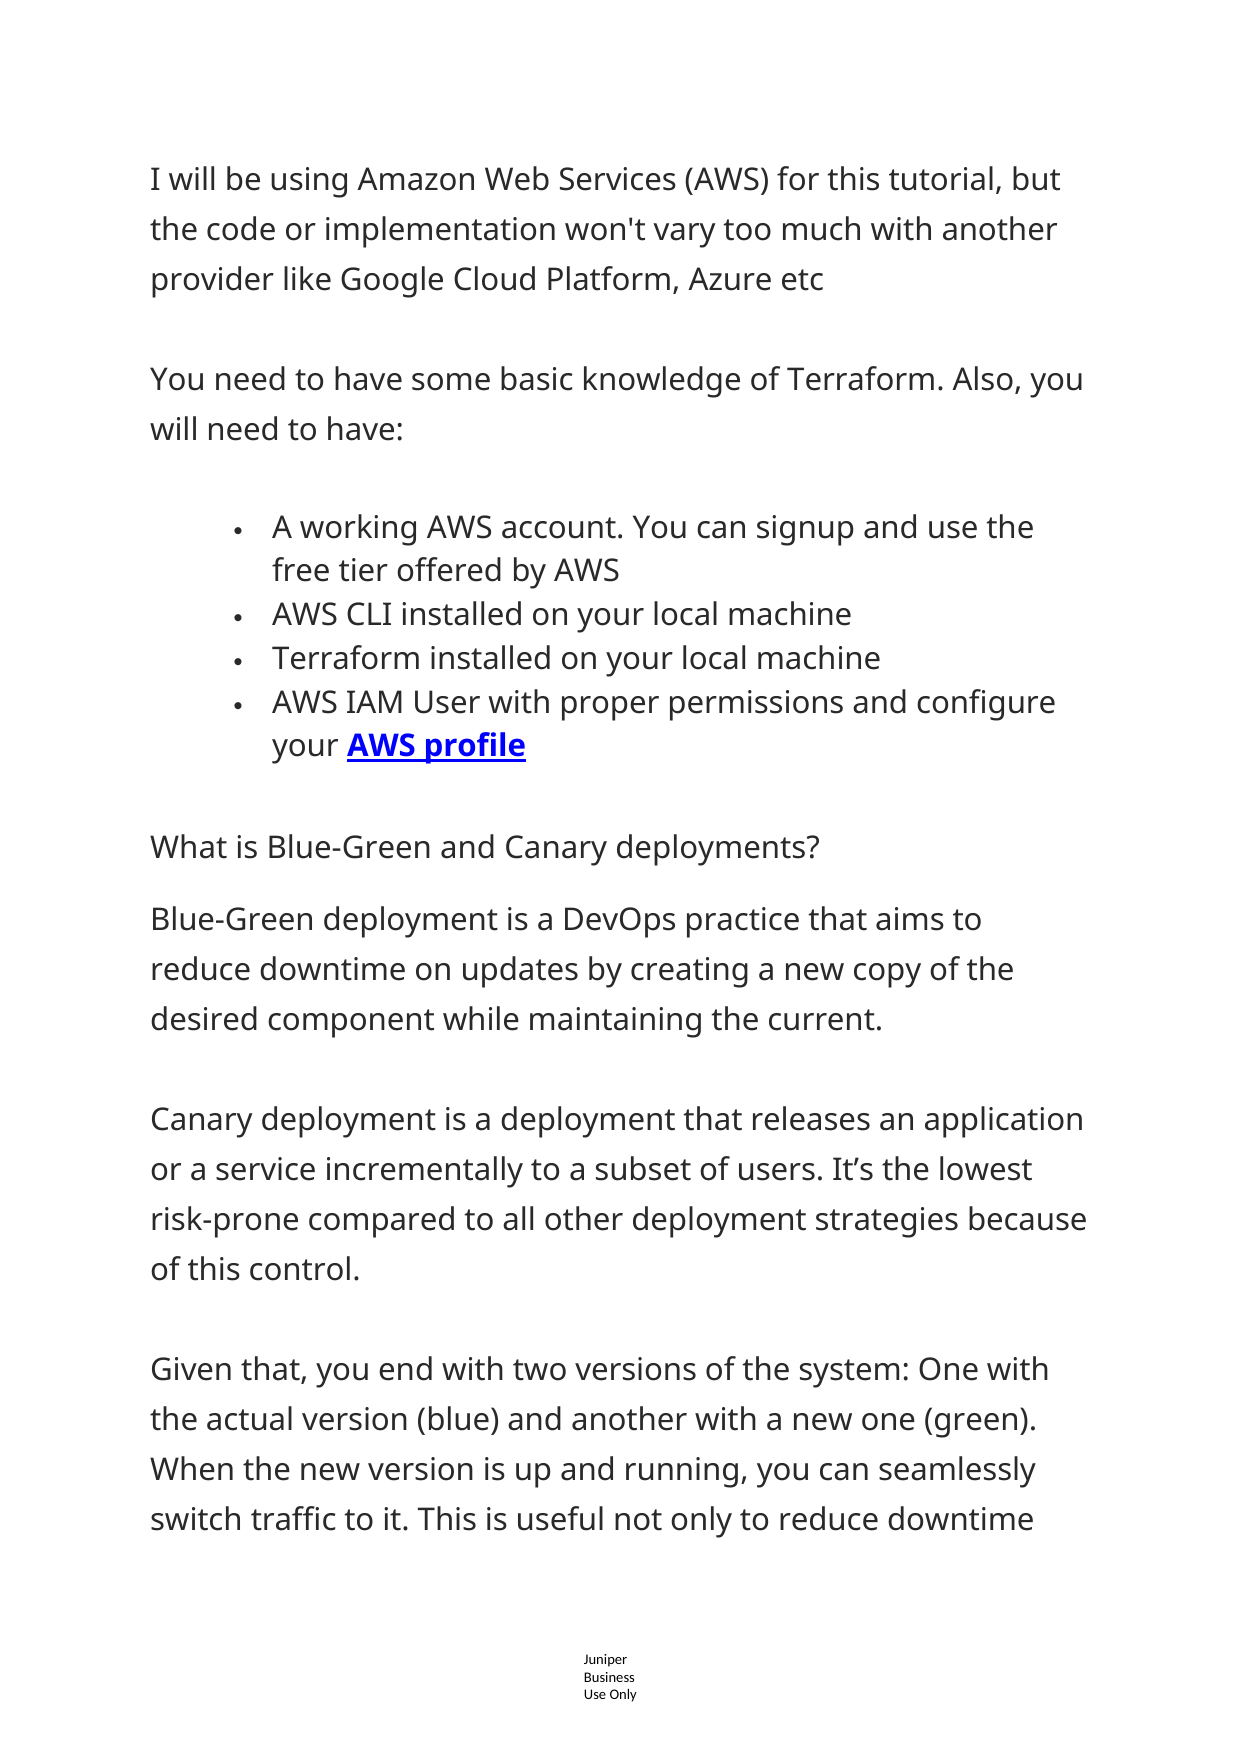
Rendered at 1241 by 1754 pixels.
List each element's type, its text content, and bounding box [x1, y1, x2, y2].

text Canary deployment is a deployment that releases an application or a service incrementally to a subset of users. It’s the lowest risk-prone compared to all other deployment strategies because of this control. [150, 1089, 1090, 1289]
list Terraform installed on your local machine [234, 635, 1090, 678]
list A working AWS account. You can signup and use the free tier offered by AWS [234, 503, 1090, 591]
text I will be using Amazon Web Services (AWS) for this tutorial, but the code or implementation won't vary too much with another provider like Google Cloud Platform, Azure etc [150, 150, 1090, 300]
text You need to have some basic knowledge of Terraform. Also, you will need to have: [150, 350, 1090, 450]
list AWS CLI installed on your local machine [234, 591, 1090, 635]
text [150, 1339, 1090, 1539]
list AWS IAM User with proper permissions and configure your AWS profile [234, 678, 1090, 766]
text Blue-Green deployment is a DevOps practice that aims to reduce downtime on updates by creating a new copy of the desired component while maintaining the current. [150, 889, 1090, 1039]
subtitle What is Blue-Green and Canary deployments? [150, 825, 1090, 868]
